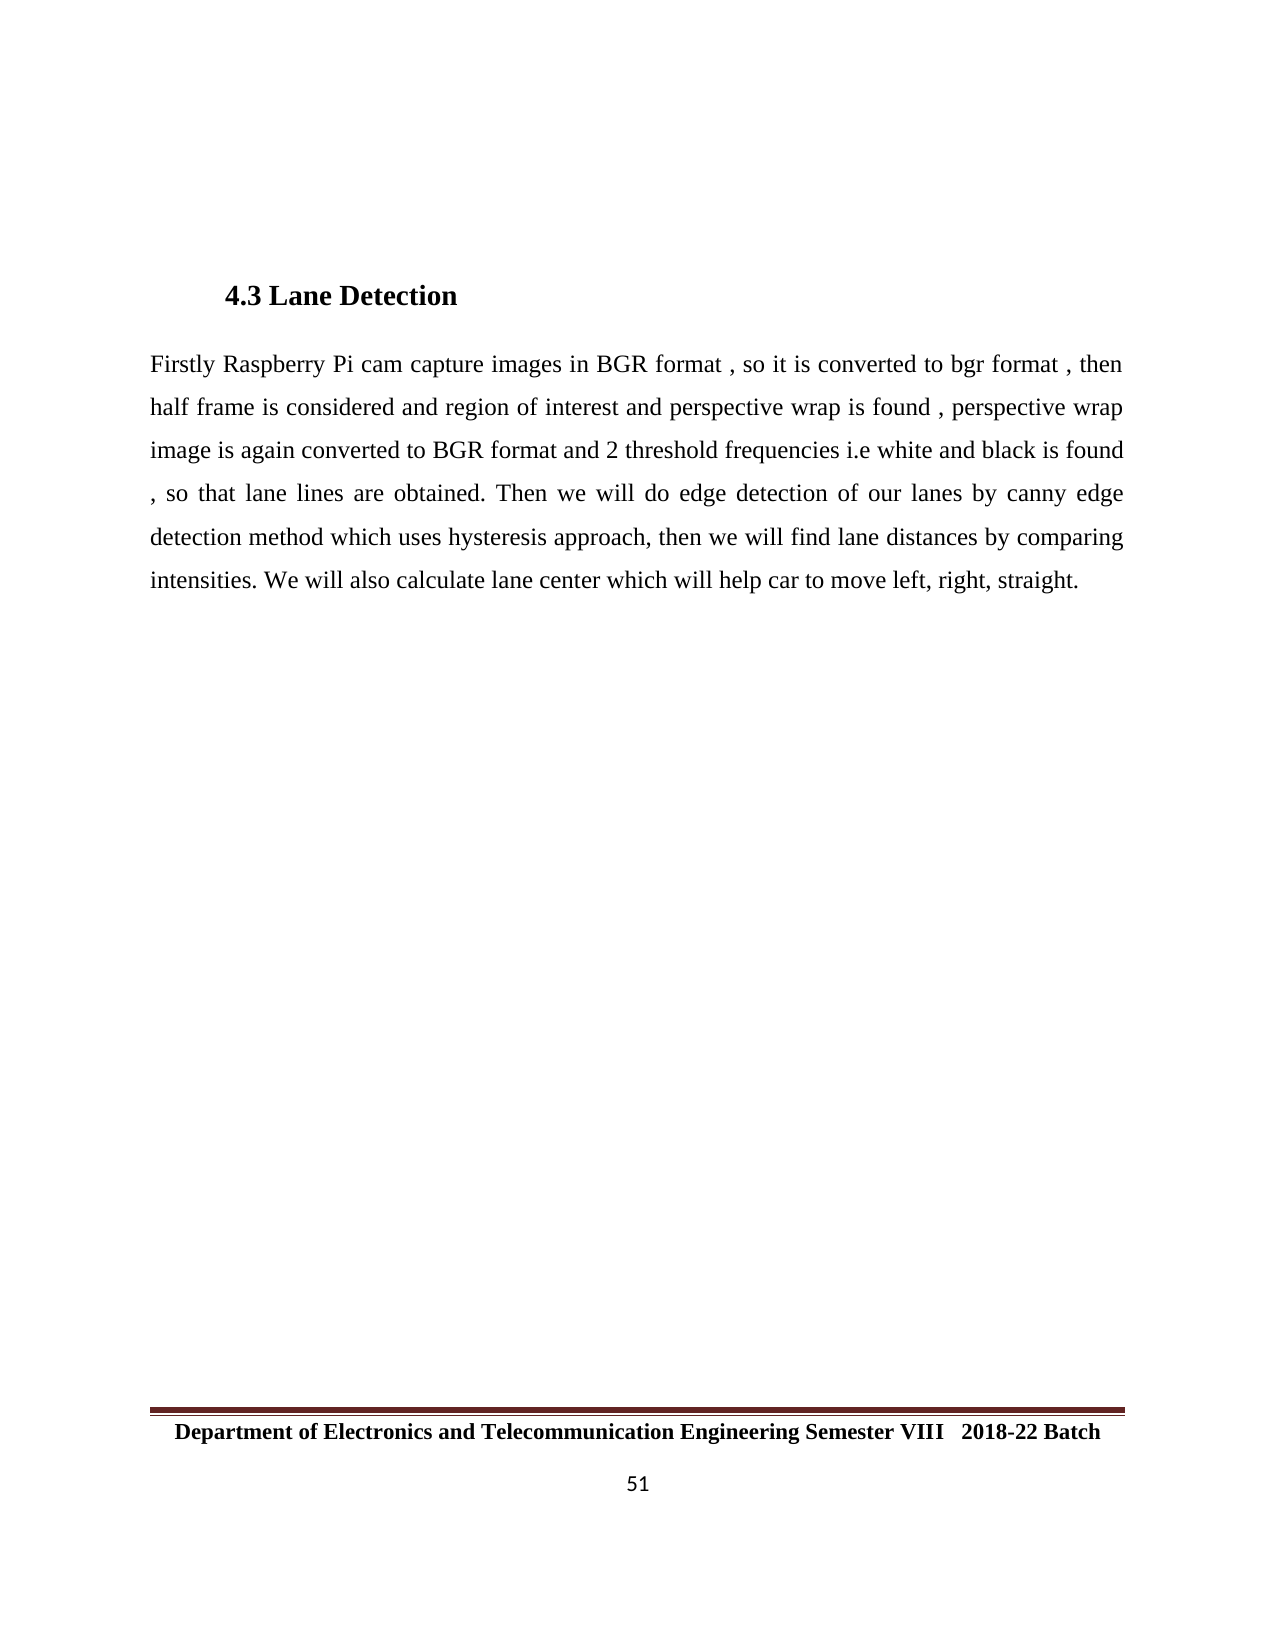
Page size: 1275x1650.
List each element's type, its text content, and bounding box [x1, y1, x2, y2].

text 4.3 Lane Detection [150, 278, 1125, 311]
text Firstly Raspberry Pi cam capture images in BGR format , so it is converted to bgr format , then half frame is considered and region of interest and perspective wrap is found , perspective wrap image is again converted to BGR format and 2 threshold frequencies i.e white and black is found , so that lane lines are obtained. Then we will do edge detection of our lanes by canny edge detection method which uses hysteresis approach, then we will find lane distances by comparing intensities. We will also calculate lane center which will help car to move left, right, straight. [150, 349, 1125, 593]
